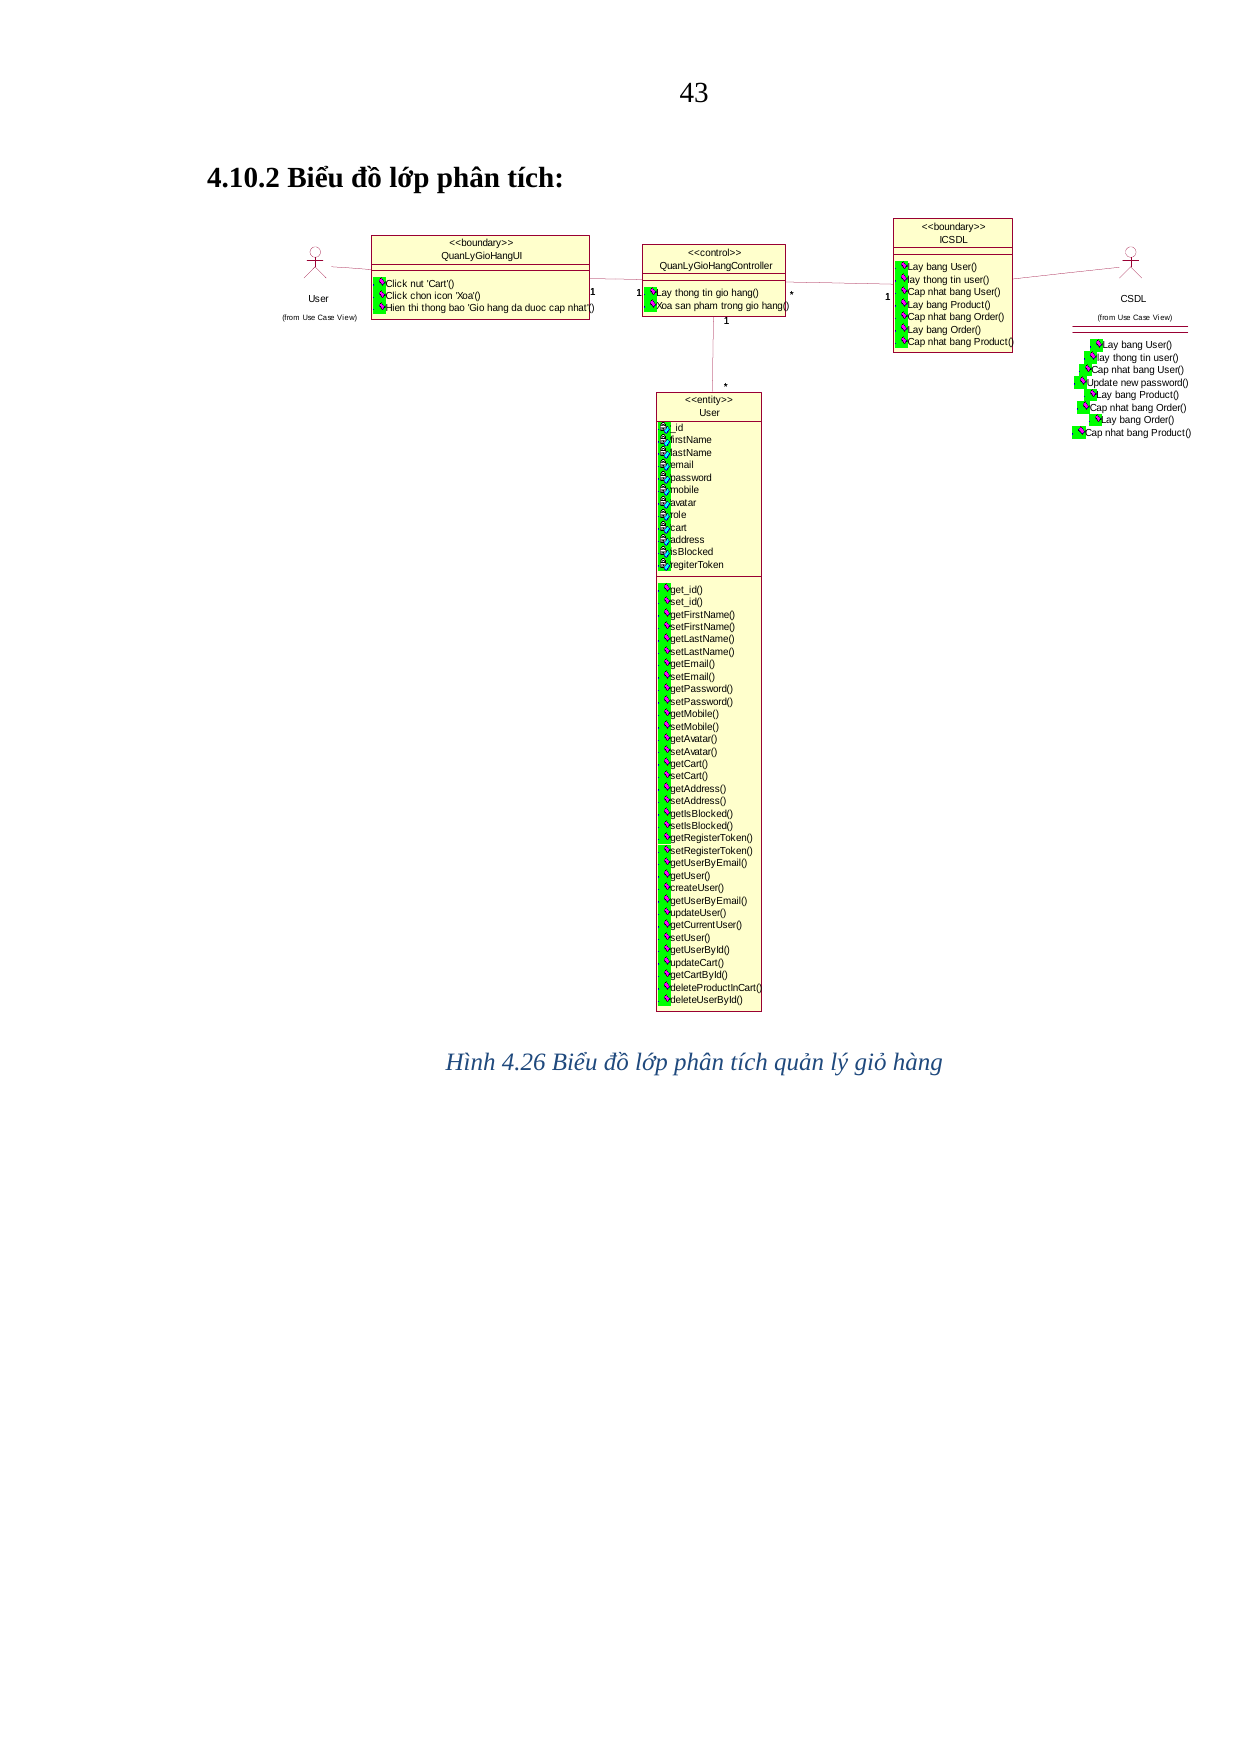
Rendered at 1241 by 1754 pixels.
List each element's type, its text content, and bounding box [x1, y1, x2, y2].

subtitle Biểu đồ lớp phân tích: [207, 160, 1122, 194]
